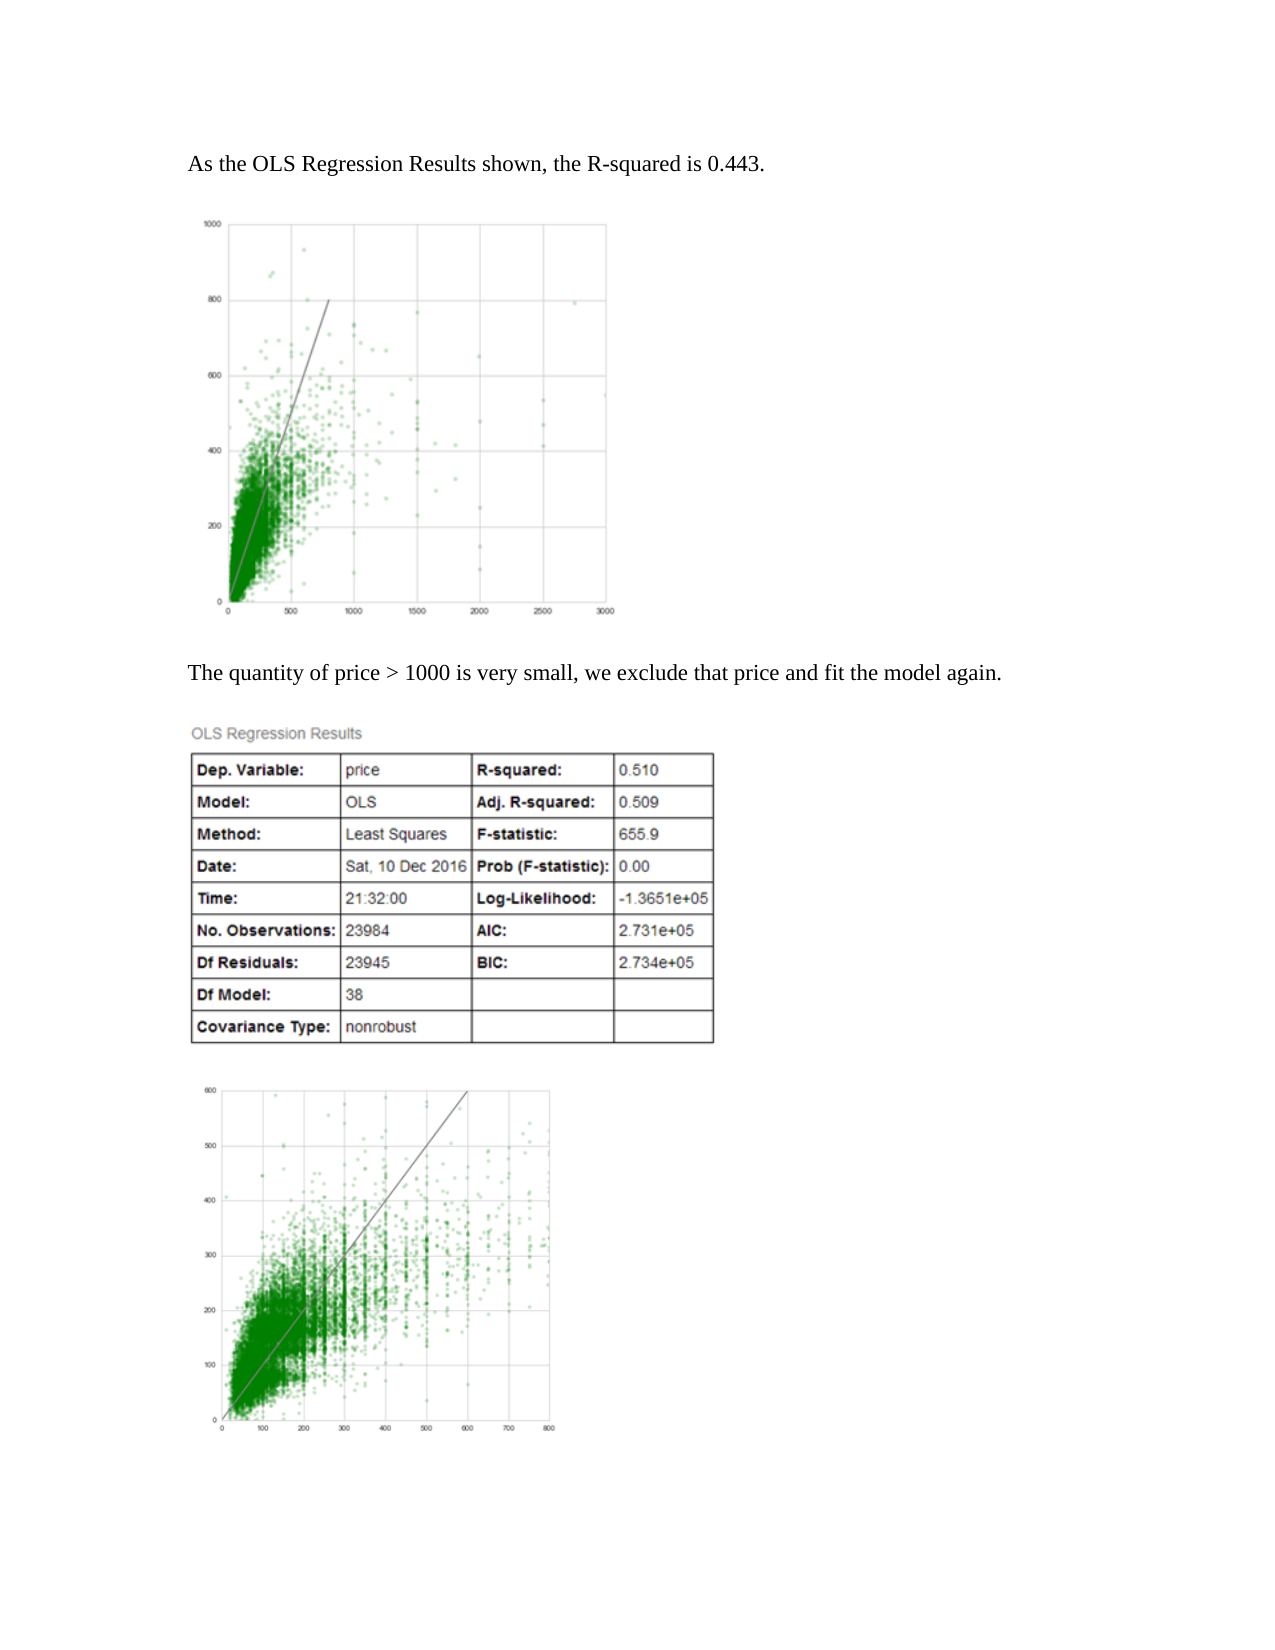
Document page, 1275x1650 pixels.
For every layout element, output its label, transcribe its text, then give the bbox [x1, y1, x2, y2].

picture [193, 1084, 580, 1441]
picture [187, 718, 724, 1050]
picture [193, 210, 621, 625]
text As the OLS Regression Results shown, the R-squared is 0.443. [187, 150, 1087, 176]
text The quantity of price > 1000 is very small, we exclude that price and fit the model again. [187, 659, 1087, 685]
